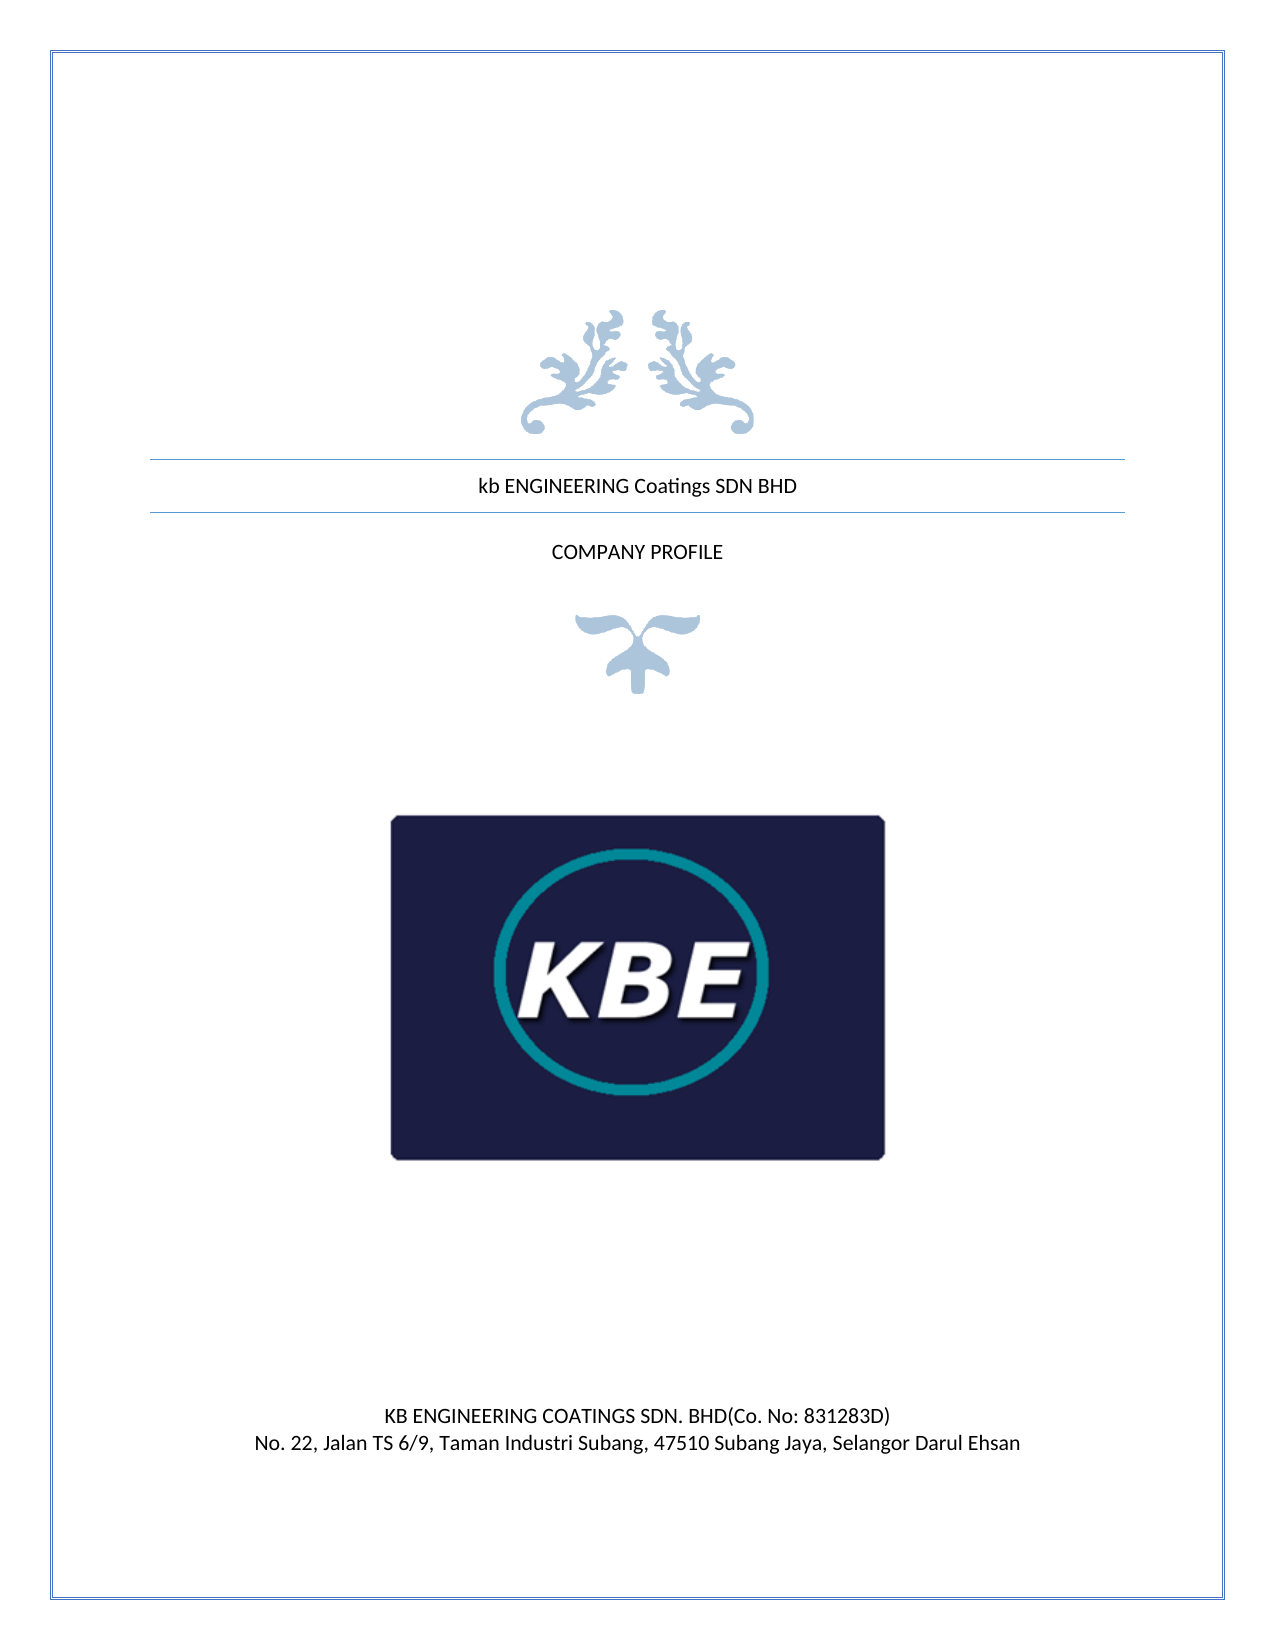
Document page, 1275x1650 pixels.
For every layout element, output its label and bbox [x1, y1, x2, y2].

picture [364, 793, 911, 1182]
